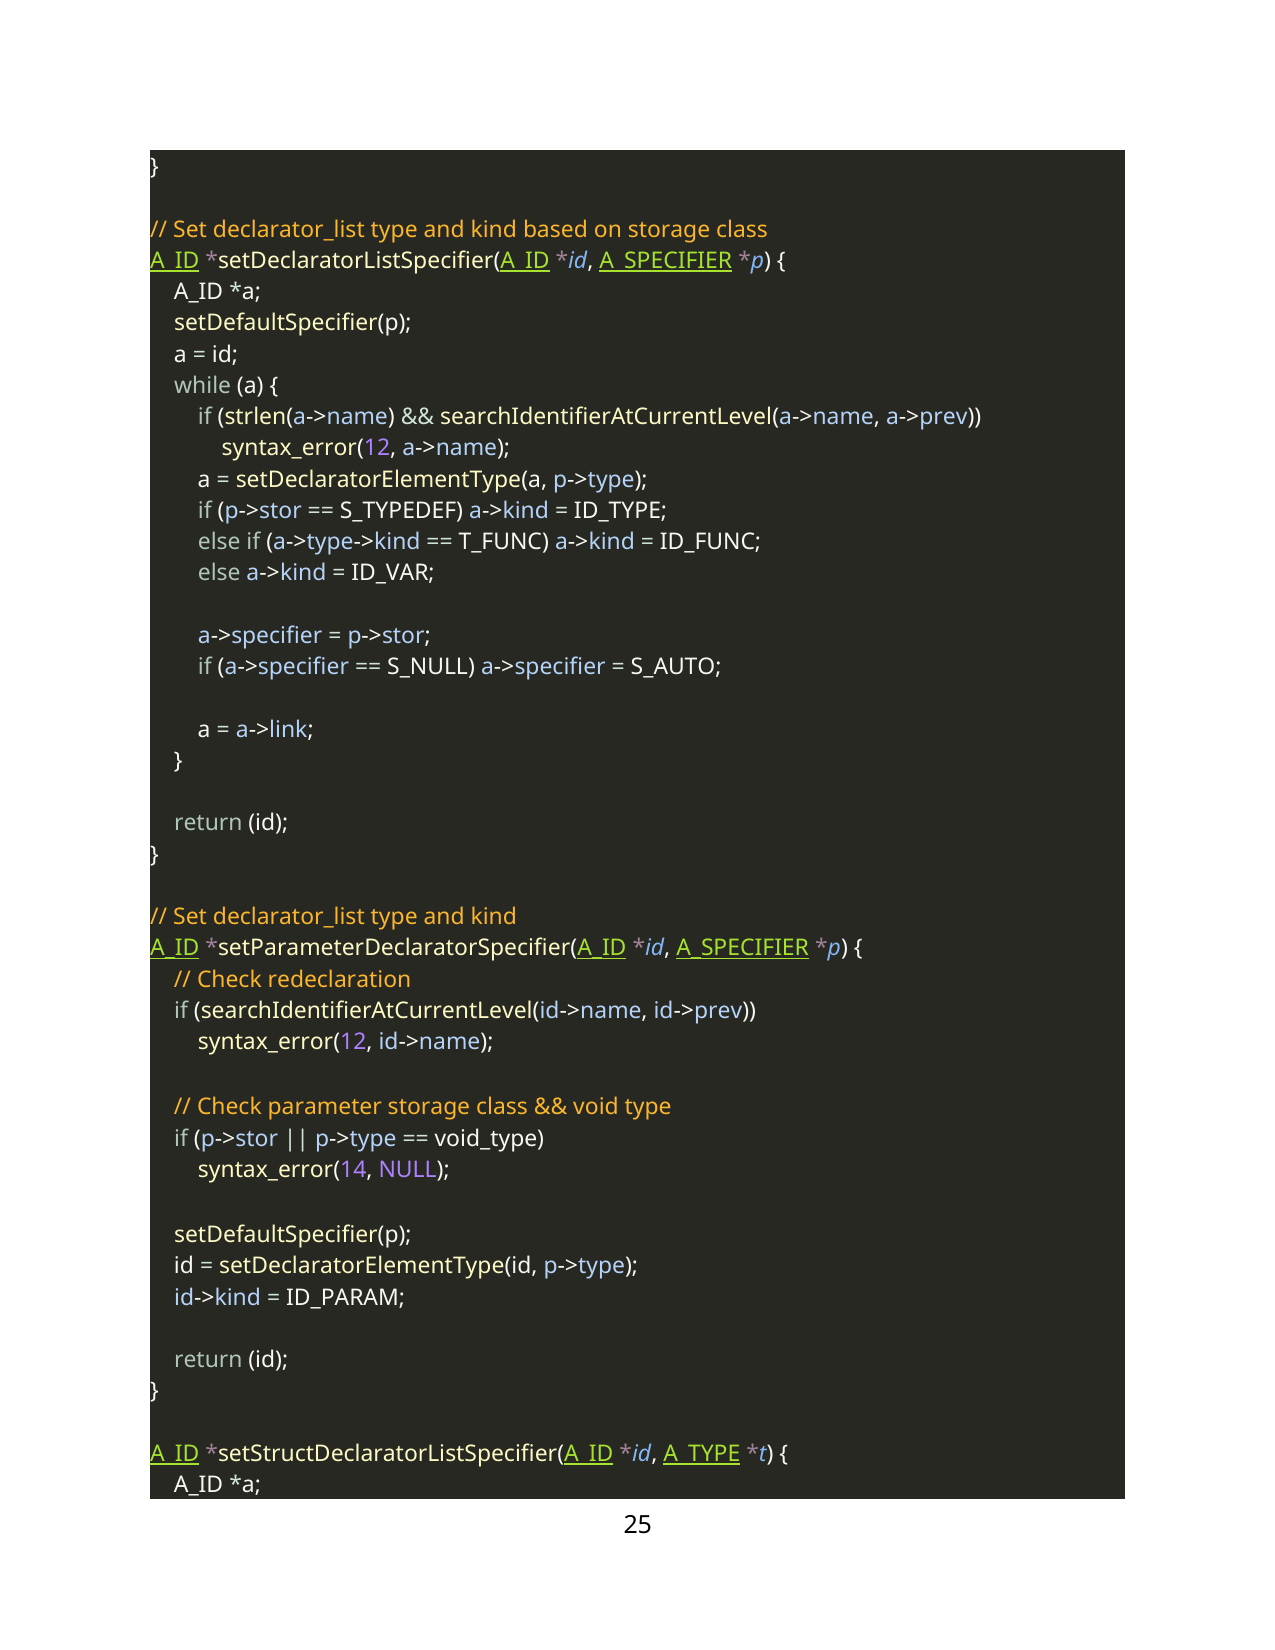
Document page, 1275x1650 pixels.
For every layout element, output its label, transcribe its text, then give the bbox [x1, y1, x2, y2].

text a->specifier = p->stor; [150, 619, 1125, 650]
text a = id; [150, 337, 1125, 369]
text // Check redeclaration [150, 962, 1125, 994]
text id->kind = ID_PARAM; [150, 1281, 1125, 1312]
text A_ID *a; [150, 1468, 1125, 1499]
text if (p->stor == S_TYPEDEF) a->kind = ID_TYPE; [150, 494, 1125, 525]
text setDefaultSpecifier(p); [150, 306, 1125, 337]
text if (a->specifier == S_NULL) a->specifier = S_AUTO; [150, 650, 1125, 681]
text return (id); [150, 1343, 1125, 1374]
text A_ID *setParameterDeclaratorSpecifier(A_ID *id, A_SPECIFIER *p) { [150, 931, 1125, 962]
text syntax_error(14, NULL); [150, 1153, 1125, 1184]
text else if (a->type->kind == T_FUNC) a->kind = ID_FUNC; [150, 525, 1125, 556]
text A_ID *setStructDeclaratorListSpecifier(A_ID *id, A_TYPE *t) { [150, 1437, 1125, 1468]
text } [150, 744, 1125, 775]
text A_ID *setDeclaratorListSpecifier(A_ID *id, A_SPECIFIER *p) { [150, 244, 1125, 275]
text } [150, 1374, 1125, 1406]
text syntax_error(12, a->name); [150, 431, 1125, 462]
text } [150, 837, 1125, 869]
text A_ID *a; [150, 275, 1125, 306]
text a = setDeclaratorElementType(a, p->type); [150, 462, 1125, 494]
text id = setDeclaratorElementType(id, p->type); [150, 1249, 1125, 1281]
text // Check parameter storage class && void type [150, 1090, 1125, 1122]
text syntax_error(12, id->name); [150, 1025, 1125, 1056]
text while (a) { [150, 369, 1125, 400]
text if (p->stor || p->type == void_type) [150, 1122, 1125, 1153]
text } [150, 150, 1125, 181]
text else a->kind = ID_VAR; [150, 556, 1125, 587]
text // Set declarator_list type and kind [150, 900, 1125, 931]
text return (id); [150, 806, 1125, 837]
text if (strlen(a->name) && searchIdentifierAtCurrentLevel(a->name, a->prev)) [150, 400, 1125, 431]
text if (searchIdentifierAtCurrentLevel(id->name, id->prev)) [150, 994, 1125, 1025]
text // Set declarator_list type and kind based on storage class [150, 212, 1125, 244]
text a = a->link; [150, 712, 1125, 744]
text setDefaultSpecifier(p); [150, 1218, 1125, 1249]
